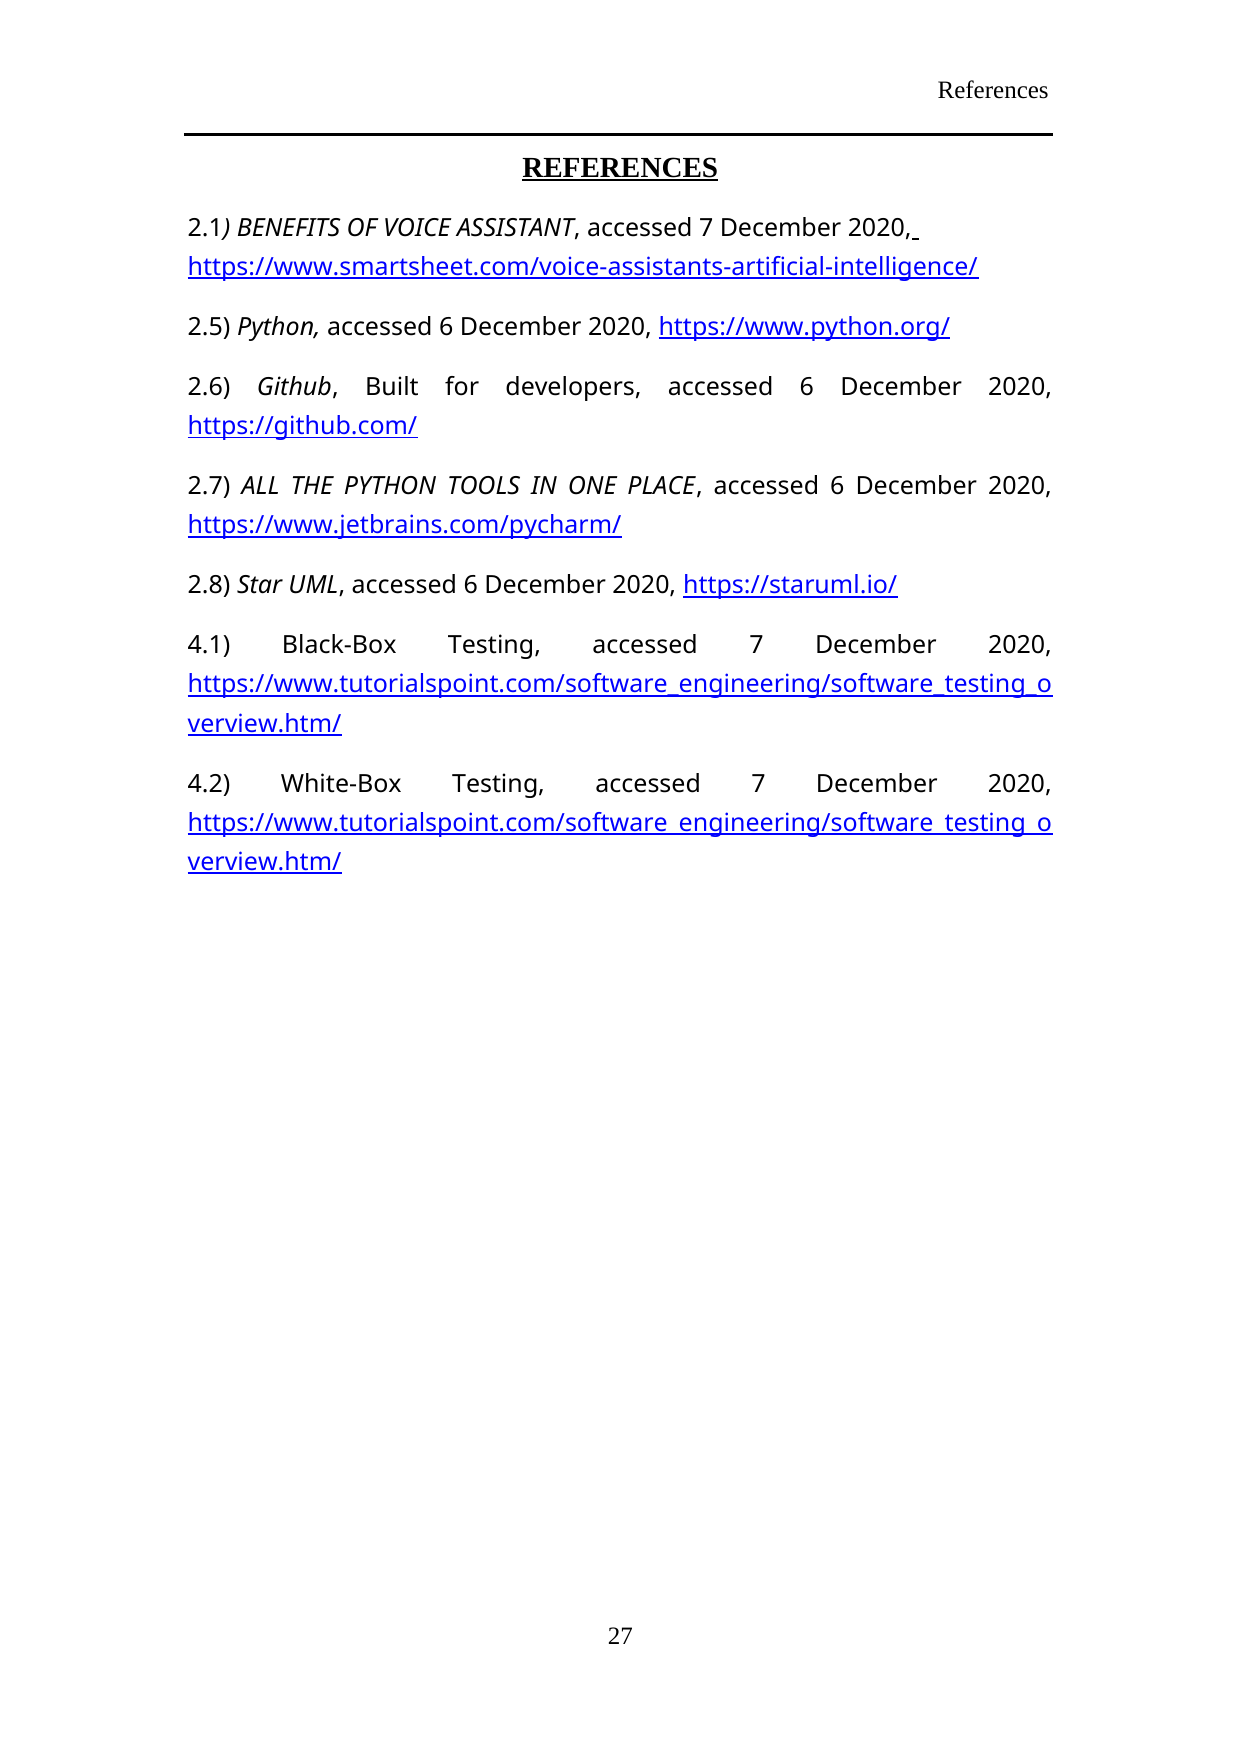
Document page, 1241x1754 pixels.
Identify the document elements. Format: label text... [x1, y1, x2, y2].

text REFERENCES [187, 150, 1053, 183]
text 4.2) White-Box Testing, accessed 7 December 2020, https://www.tutorialspoint.com/software_engineering/software_testing_overview.htm/ [187, 765, 1053, 833]
text 4.1) Black-Box Testing, accessed 7 December 2020, https://www.tutorialspoint.com/software_engineering/software_testing_overview.htm/ [187, 627, 1053, 695]
text 2.7) ALL THE PYTHON TOOLS IN ONE PLACE, accessed 6 December 2020, https://www.jetbrains.com/pycharm/ [187, 468, 1053, 541]
text 2.5) Python, accessed 6 December 2020, https://www.python.org/ [187, 308, 1053, 343]
text 2.1) BENEFITS OF VOICE ASSISTANT, accessed 7 December 2020, https://www.smartsheet.com/voice-assistants-artificial-intelligence/ [187, 209, 1053, 283]
text 4.2) White-Box Testing, accessed 7 December 2020, https://www.tutorialspoint.com/software_engineering/software_testing_overview.htm/ [187, 834, 1053, 878]
text 2.8) Star UML, accessed 6 December 2020, https://staruml.io/ [187, 567, 1053, 601]
text 2.6) Github, Built for developers, accessed 6 December 2020, https://github.com/ [187, 368, 1053, 442]
text 4.1) Black-Box Testing, accessed 7 December 2020, https://www.tutorialspoint.com/software_engineering/software_testing_overview.htm/ [187, 696, 1053, 739]
